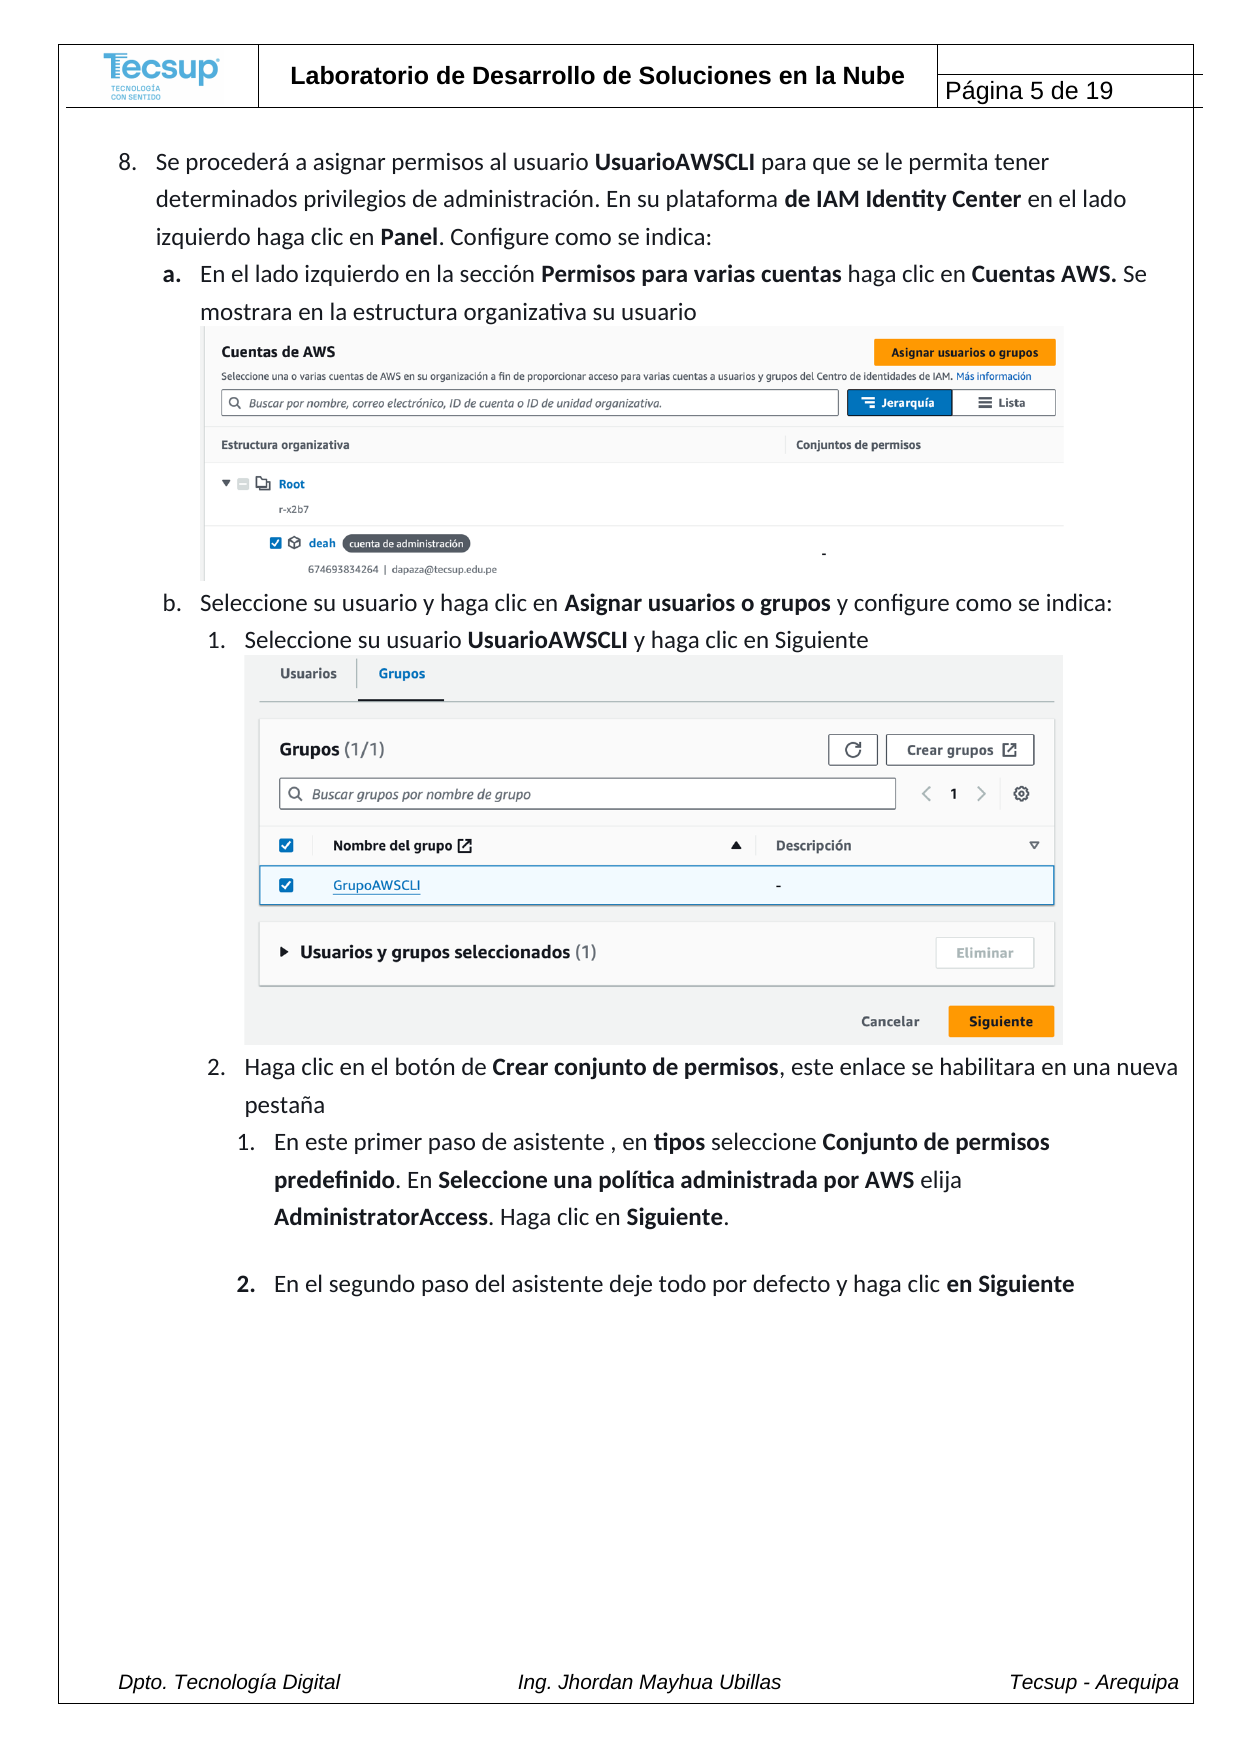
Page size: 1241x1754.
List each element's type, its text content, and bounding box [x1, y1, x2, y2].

list En el lado izquierdo en la sección Permisos para varias cuentas haga clic en Cuentas AWS. Se mostrara en la estructura organizativa su usuario [162, 251, 1181, 326]
list En el segundo paso del asistente deje todo por defecto y haga clic en Siguiente [236, 1261, 1181, 1299]
picture [244, 655, 1063, 1045]
list Seleccione su usuario y haga clic en Asignar usuarios o grupos y configure como se indica: [162, 580, 1181, 618]
list En este primer paso de asistente , en tipos seleccione Conjunto de permisos predefinido. En Seleccione una política administrada por AWS elija AdministratorAccess. Haga clic en Siguiente. [236, 1119, 1181, 1232]
picture [200, 326, 1064, 581]
list Seleccione su usuario UsuarioAWSCLI y haga clic en Siguiente [207, 618, 1181, 655]
list Se procederá a asignar permisos al usuario UsuarioAWSCLI para que se le permita tener determinados privilegios de administración. En su plataforma de IAM Identity Center en el lado izquierdo haga clic en Panel. Configure como se indica: [118, 139, 1181, 251]
list Haga clic en el botón de Crear conjunto de permisos, este enlace se habilitara en una nueva pestaña [207, 1044, 1181, 1119]
picture [100, 47, 225, 105]
